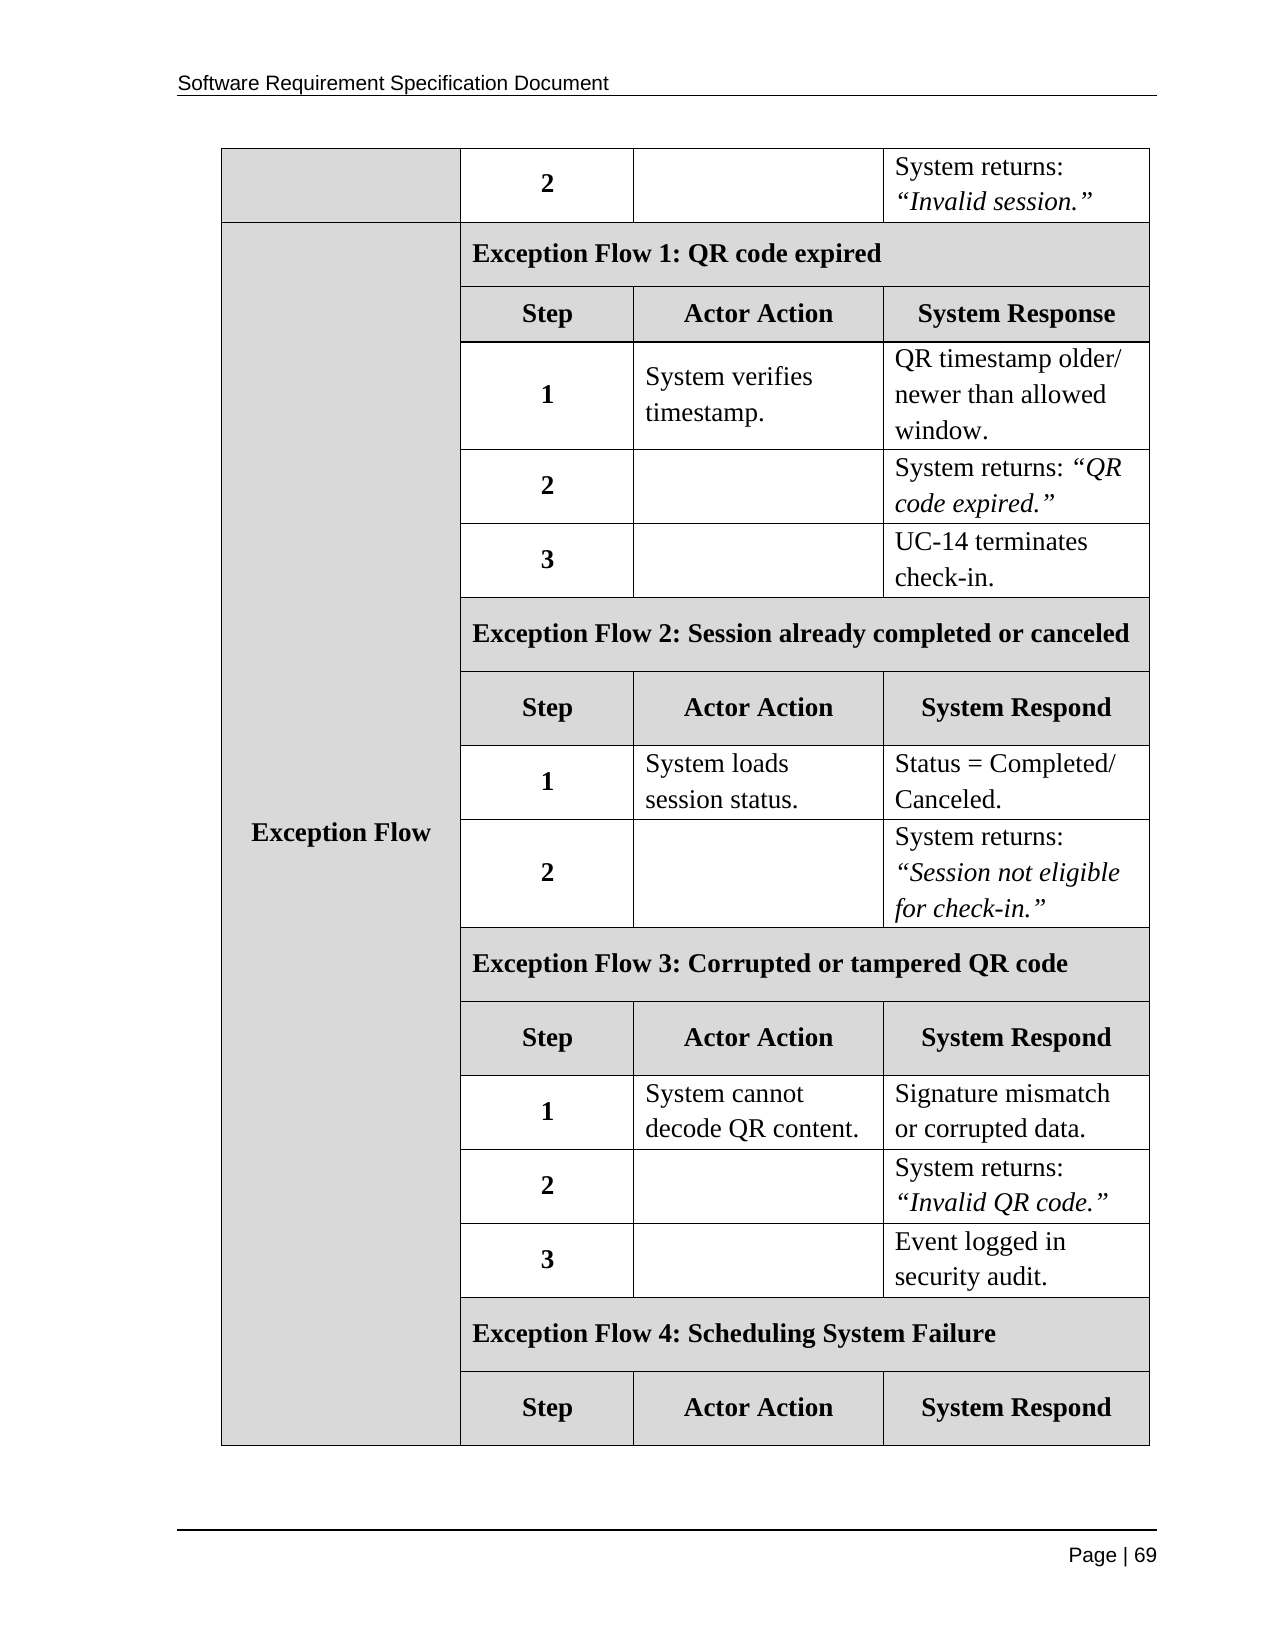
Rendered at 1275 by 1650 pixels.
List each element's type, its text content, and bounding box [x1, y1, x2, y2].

table_cell System Response [884, 287, 1149, 341]
table_cell Actor Action [634, 287, 883, 341]
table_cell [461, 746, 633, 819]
table_cell [634, 450, 883, 523]
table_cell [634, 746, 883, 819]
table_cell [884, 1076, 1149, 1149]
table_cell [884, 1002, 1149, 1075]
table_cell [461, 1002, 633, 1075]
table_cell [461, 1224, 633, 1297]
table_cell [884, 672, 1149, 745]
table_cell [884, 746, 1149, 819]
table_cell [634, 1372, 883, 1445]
table_cell 2 [461, 450, 633, 523]
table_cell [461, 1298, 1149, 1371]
table_cell System verifies timestamp. [634, 343, 883, 449]
table_cell QR timestamp older/ newer than allowed window. [884, 343, 1149, 449]
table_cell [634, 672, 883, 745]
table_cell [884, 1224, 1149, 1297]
table_cell System returns: “Invalid session.” [884, 149, 1149, 222]
table_cell Step [461, 287, 633, 341]
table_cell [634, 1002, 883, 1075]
table_cell 3 [461, 524, 633, 597]
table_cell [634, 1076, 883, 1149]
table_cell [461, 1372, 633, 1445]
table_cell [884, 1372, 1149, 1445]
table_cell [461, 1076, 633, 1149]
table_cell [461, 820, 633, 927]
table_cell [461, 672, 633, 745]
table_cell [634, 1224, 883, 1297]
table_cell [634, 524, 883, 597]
table_cell [634, 149, 883, 222]
table_cell 2 [461, 149, 633, 222]
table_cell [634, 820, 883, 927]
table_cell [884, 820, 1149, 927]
table_cell Exception Flow 1: QR code expired [461, 223, 1149, 286]
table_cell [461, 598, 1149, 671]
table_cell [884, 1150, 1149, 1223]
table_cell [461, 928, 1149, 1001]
table_cell Exception Flow [222, 223, 460, 1445]
table_cell System returns: “QR code expired.” [884, 450, 1149, 523]
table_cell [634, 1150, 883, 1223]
table_cell 1 [461, 343, 633, 449]
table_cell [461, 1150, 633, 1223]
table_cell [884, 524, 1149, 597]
